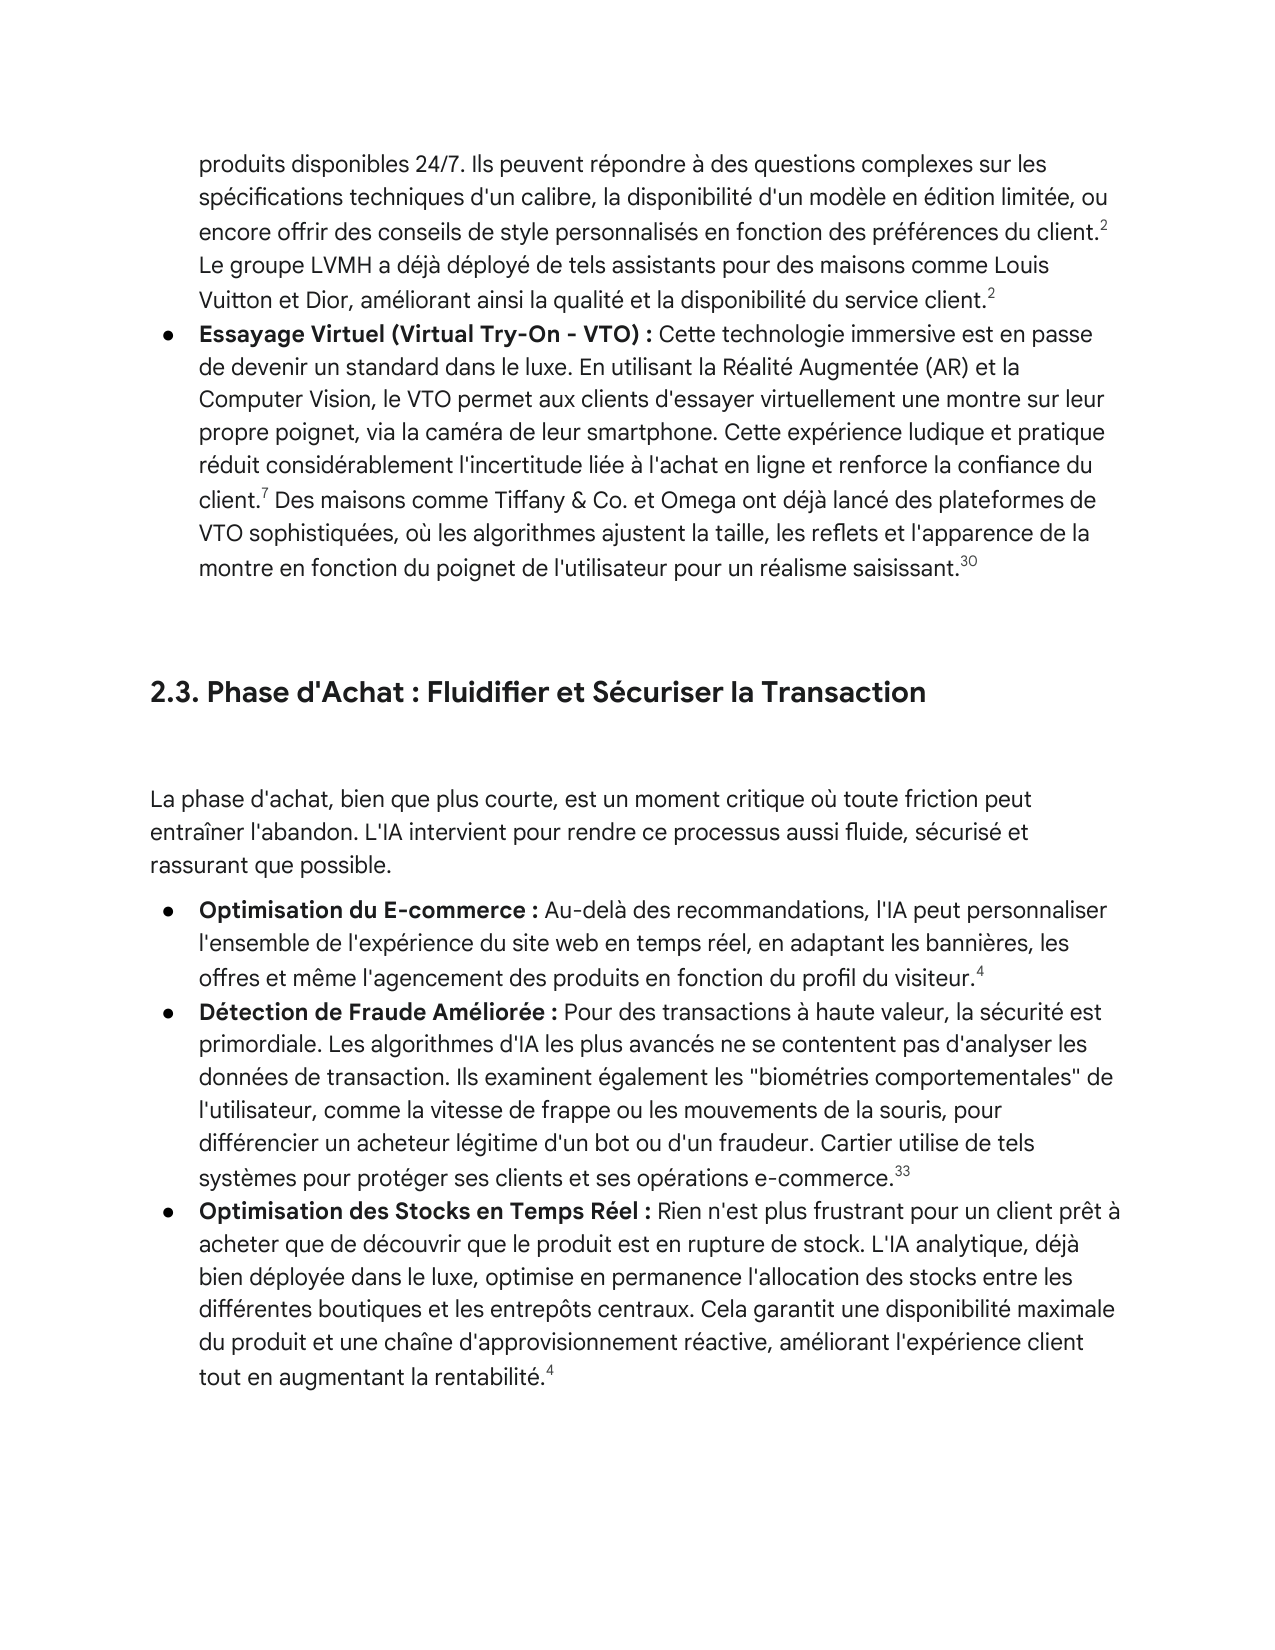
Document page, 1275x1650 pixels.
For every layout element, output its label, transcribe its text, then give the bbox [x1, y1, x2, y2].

subtitle 2.3. Phase d'Achat : Fluidifier et Sécuriser la Transaction [150, 674, 1125, 710]
list Essayage Virtuel (Virtual Try-On - VTO) : Cette technologie immersive est en passe de devenir un standard dans le luxe. En utilisant la Réalité Augmentée (AR) et la Computer Vision, le VTO permet aux clients d'essayer virtuellement une montre sur leur propre poignet, via la caméra de leur smartphone. Cette expérience ludique et pratique réduit considérablement l'incertitude liée à l'achat en ligne et renforce la confiance du client.7 Des maisons comme Tiffany & Co. et Omega ont déjà lancé des plateformes de VTO sophistiquées, où les algorithmes ajustent la taille, les reflets et l'apparence de la montre en fonction du poignet de l'utilisateur pour un réalisme saisissant.30 [161, 320, 1125, 584]
list Optimisation des Stocks en Temps Réel : Rien n'est plus frustrant pour un client prêt à acheter que de découvrir que le produit est en rupture de stock. L'IA analytique, déjà bien déployée dans le luxe, optimise en permanence l'allocation des stocks entre les différentes boutiques et les entrepôts centraux. Cela garantit une disponibilité maximale du produit et une chaîne d'approvisionnement réactive, améliorant l'expérience client tout en augmentant la rentabilité.4 [161, 1198, 1125, 1393]
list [161, 150, 1125, 316]
text La phase d'achat, bien que plus courte, est un moment critique où toute friction peut entraîner l'abandon. L'IA intervient pour rendre ce processus aussi fluide, sécurisé et rassurant que possible. [150, 786, 1125, 880]
list Détection de Fraude Améliorée : Pour des transactions à haute valeur, la sécurité est primordiale. Les algorithmes d'IA les plus avancés ne se contentent pas d'analyser les données de transaction. Ils examinent également les "biométries comportementales" de l'utilisateur, comme la vitesse de frappe ou les mouvements de la souris, pour différencier un acheteur légitime d'un bot ou d'un fraudeur. Cartier utilise de tels systèmes pour protéger ses clients et ses opérations e-commerce.33 [161, 998, 1125, 1193]
list Optimisation du E-commerce : Au-delà des recommandations, l'IA peut personnaliser l'ensemble de l'expérience du site web en temps réel, en adaptant les bannières, les offres et même l'agencement des produits en fonction du profil du visiteur.4 [161, 896, 1125, 993]
